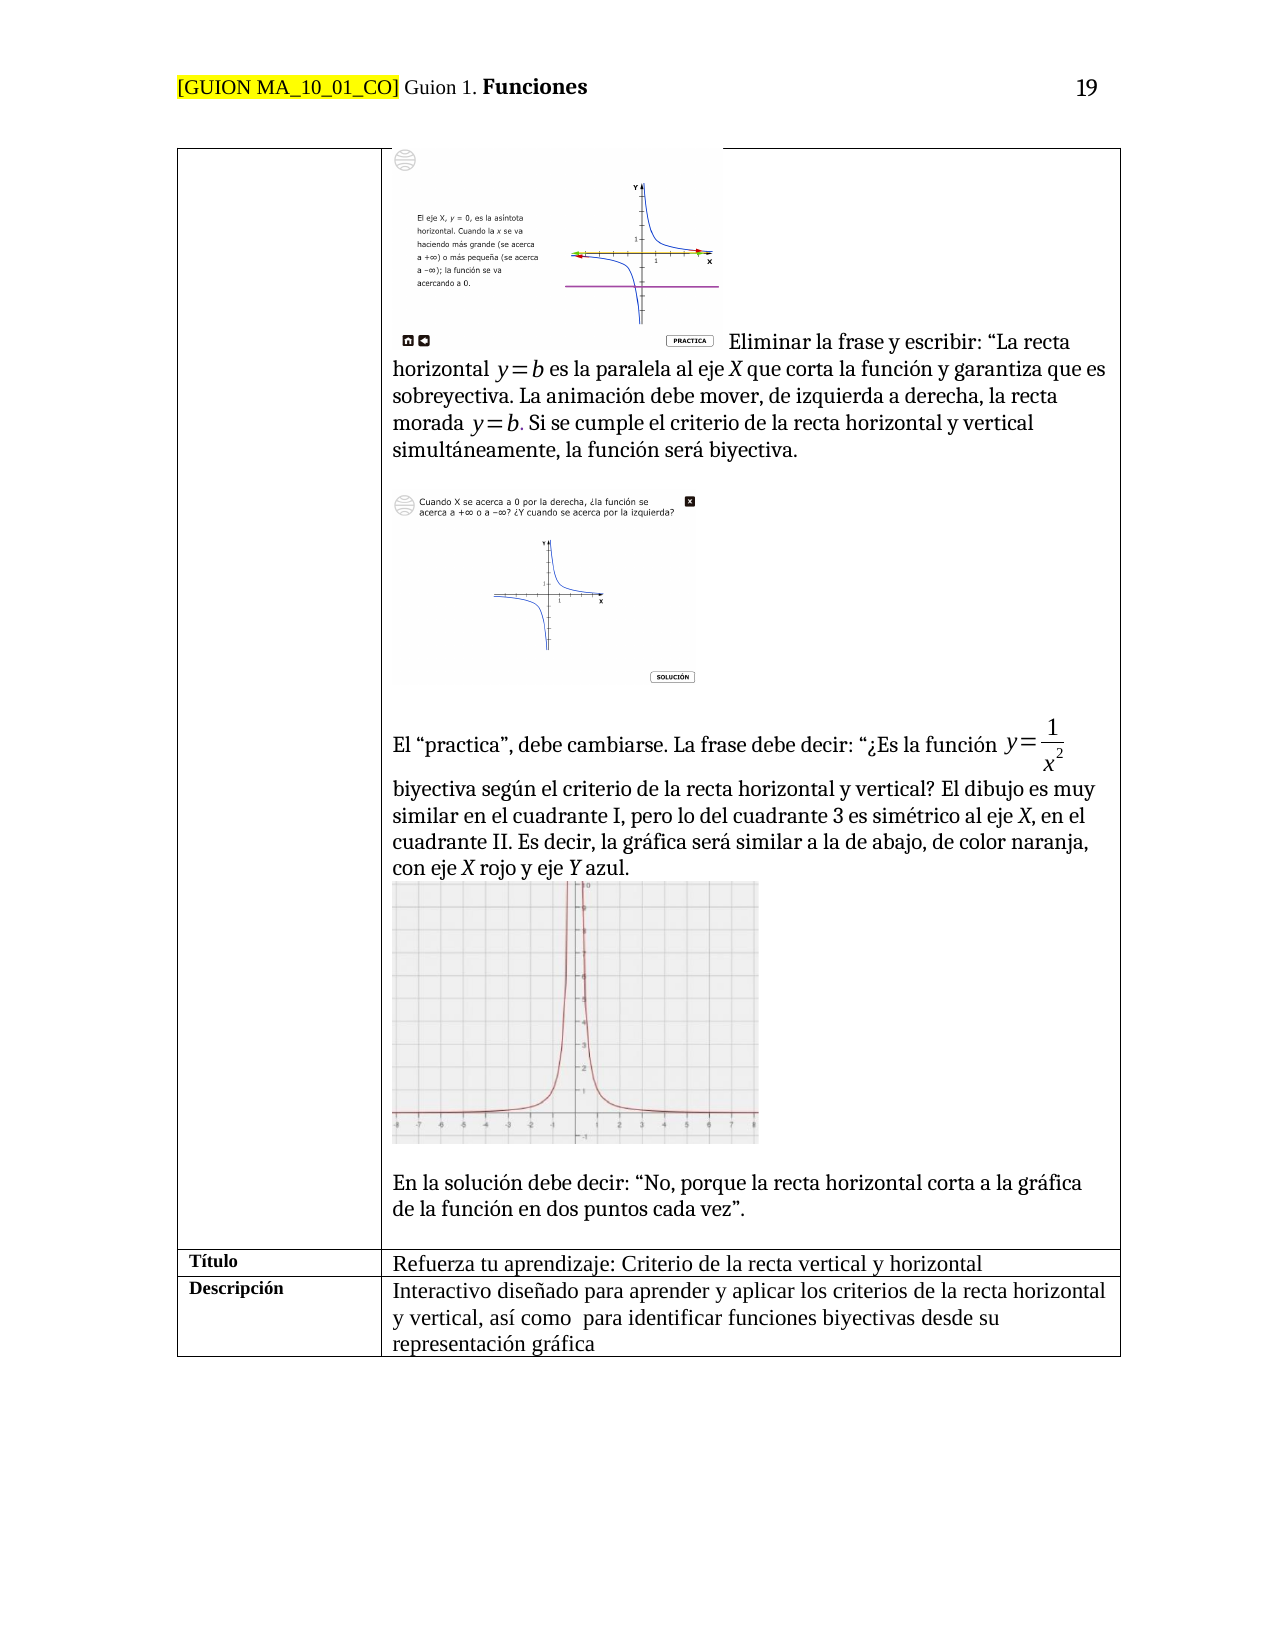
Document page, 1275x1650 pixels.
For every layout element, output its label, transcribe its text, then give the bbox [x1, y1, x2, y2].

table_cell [382, 149, 1120, 1249]
picture [392, 881, 759, 1144]
table_cell Refuerza tu aprendizaje: Criterio de la recta vertical y horizontal [382, 1250, 1120, 1276]
picture [392, 148, 724, 350]
table_cell Título [178, 1250, 381, 1276]
table_cell Interactivo diseñado para aprender y aplicar los criterios de la recta horizontal y vertical, así como para identificar funciones biyectivas desde su representación gráfica [382, 1277, 1120, 1356]
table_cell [178, 149, 381, 1249]
table_cell Descripción [178, 1277, 381, 1356]
picture [392, 489, 697, 685]
